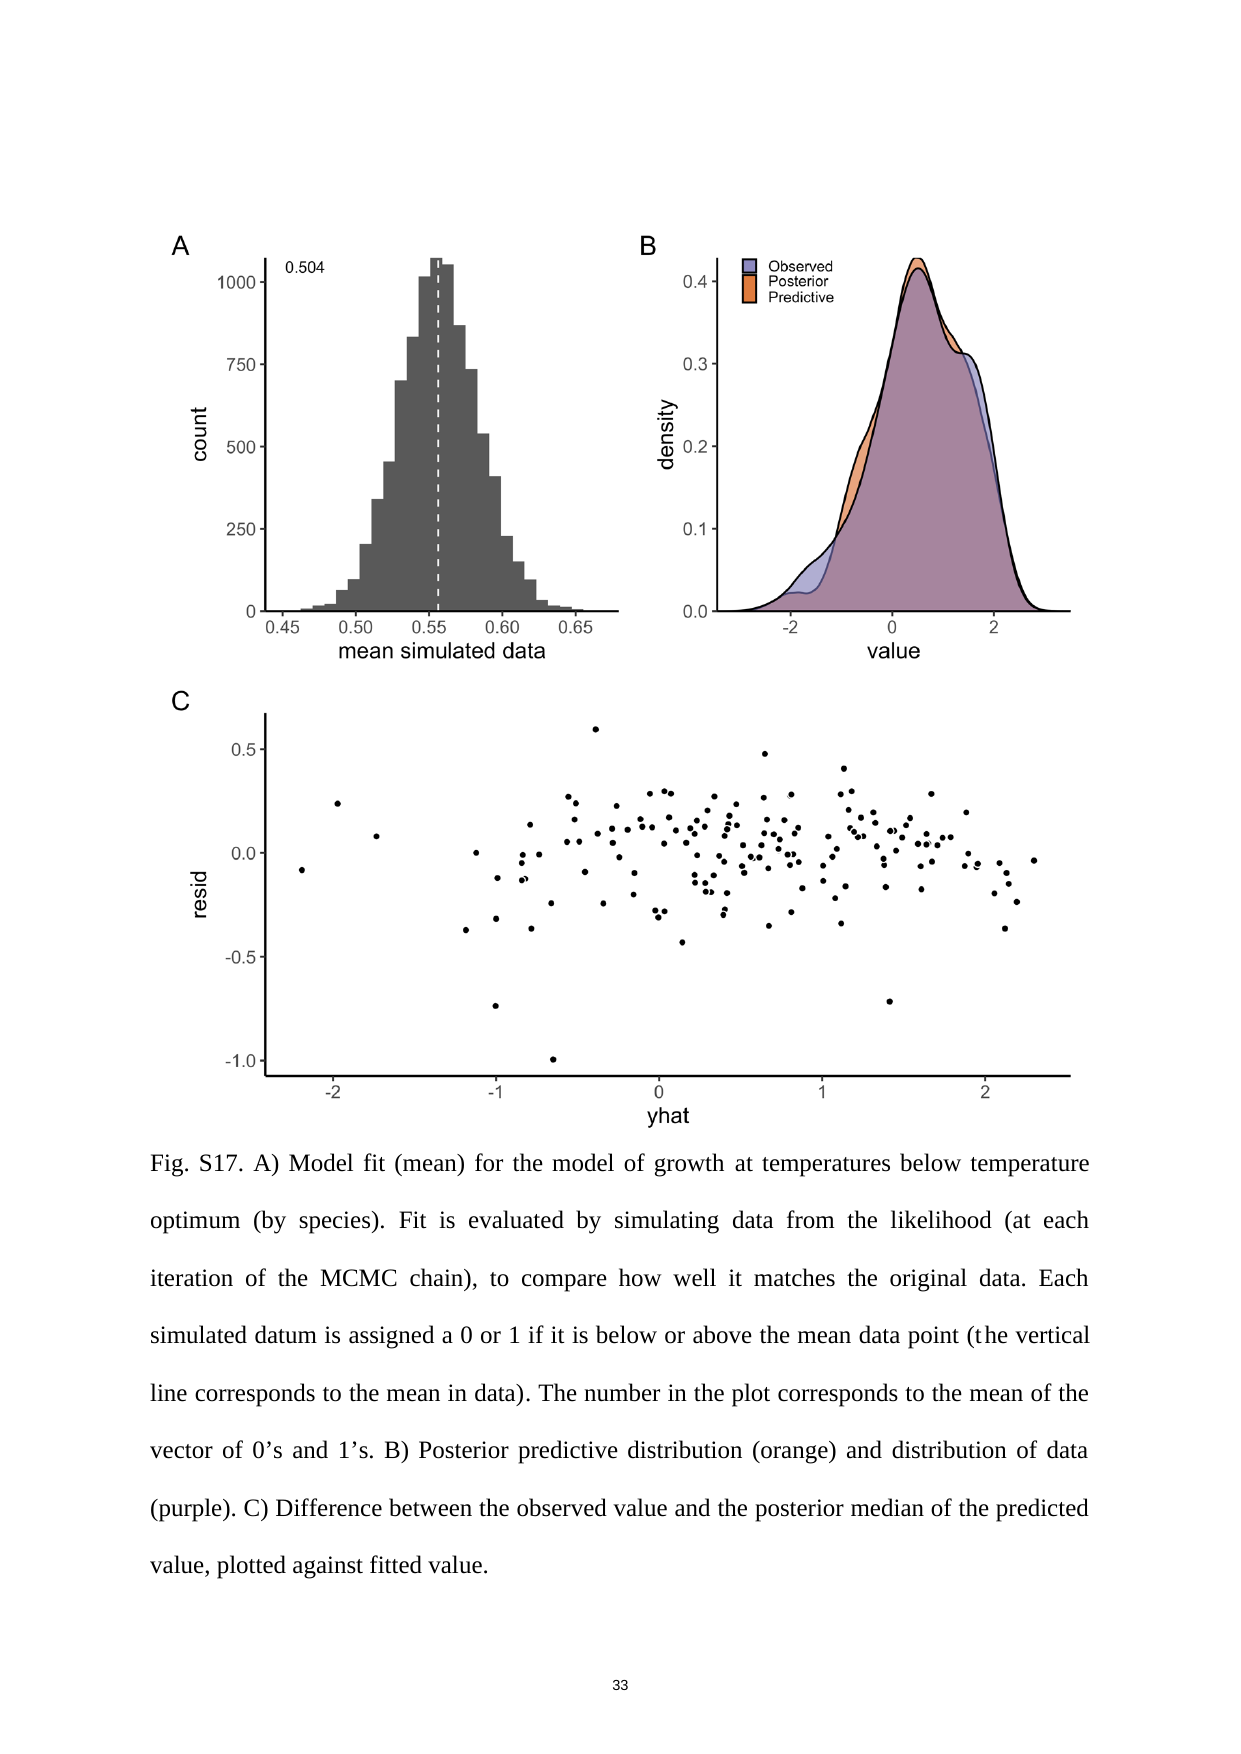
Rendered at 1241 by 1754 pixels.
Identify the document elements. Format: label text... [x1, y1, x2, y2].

text Fig. S17. A) Model fit (mean) for the model of growth at temperatures below temperature optimum (by species). Fit is evaluated by simulating data from the likelihood (at each iteration of the MCMC chain), to compare how well it matches the original data. Each simulated datum is assigned a 0 or 1 if it is below or above the mean data point (the vertical line corresponds to the mean in data). The number in the plot corresponds to the mean of the vector of 0’s and 1’s. B) Posterior predictive distribution (orange) and distribution of data (purple). C) Difference between the observed value and the posterior median of the predicted value, plotted against fitted value. [150, 1148, 1090, 1579]
picture [150, 207, 1091, 1148]
